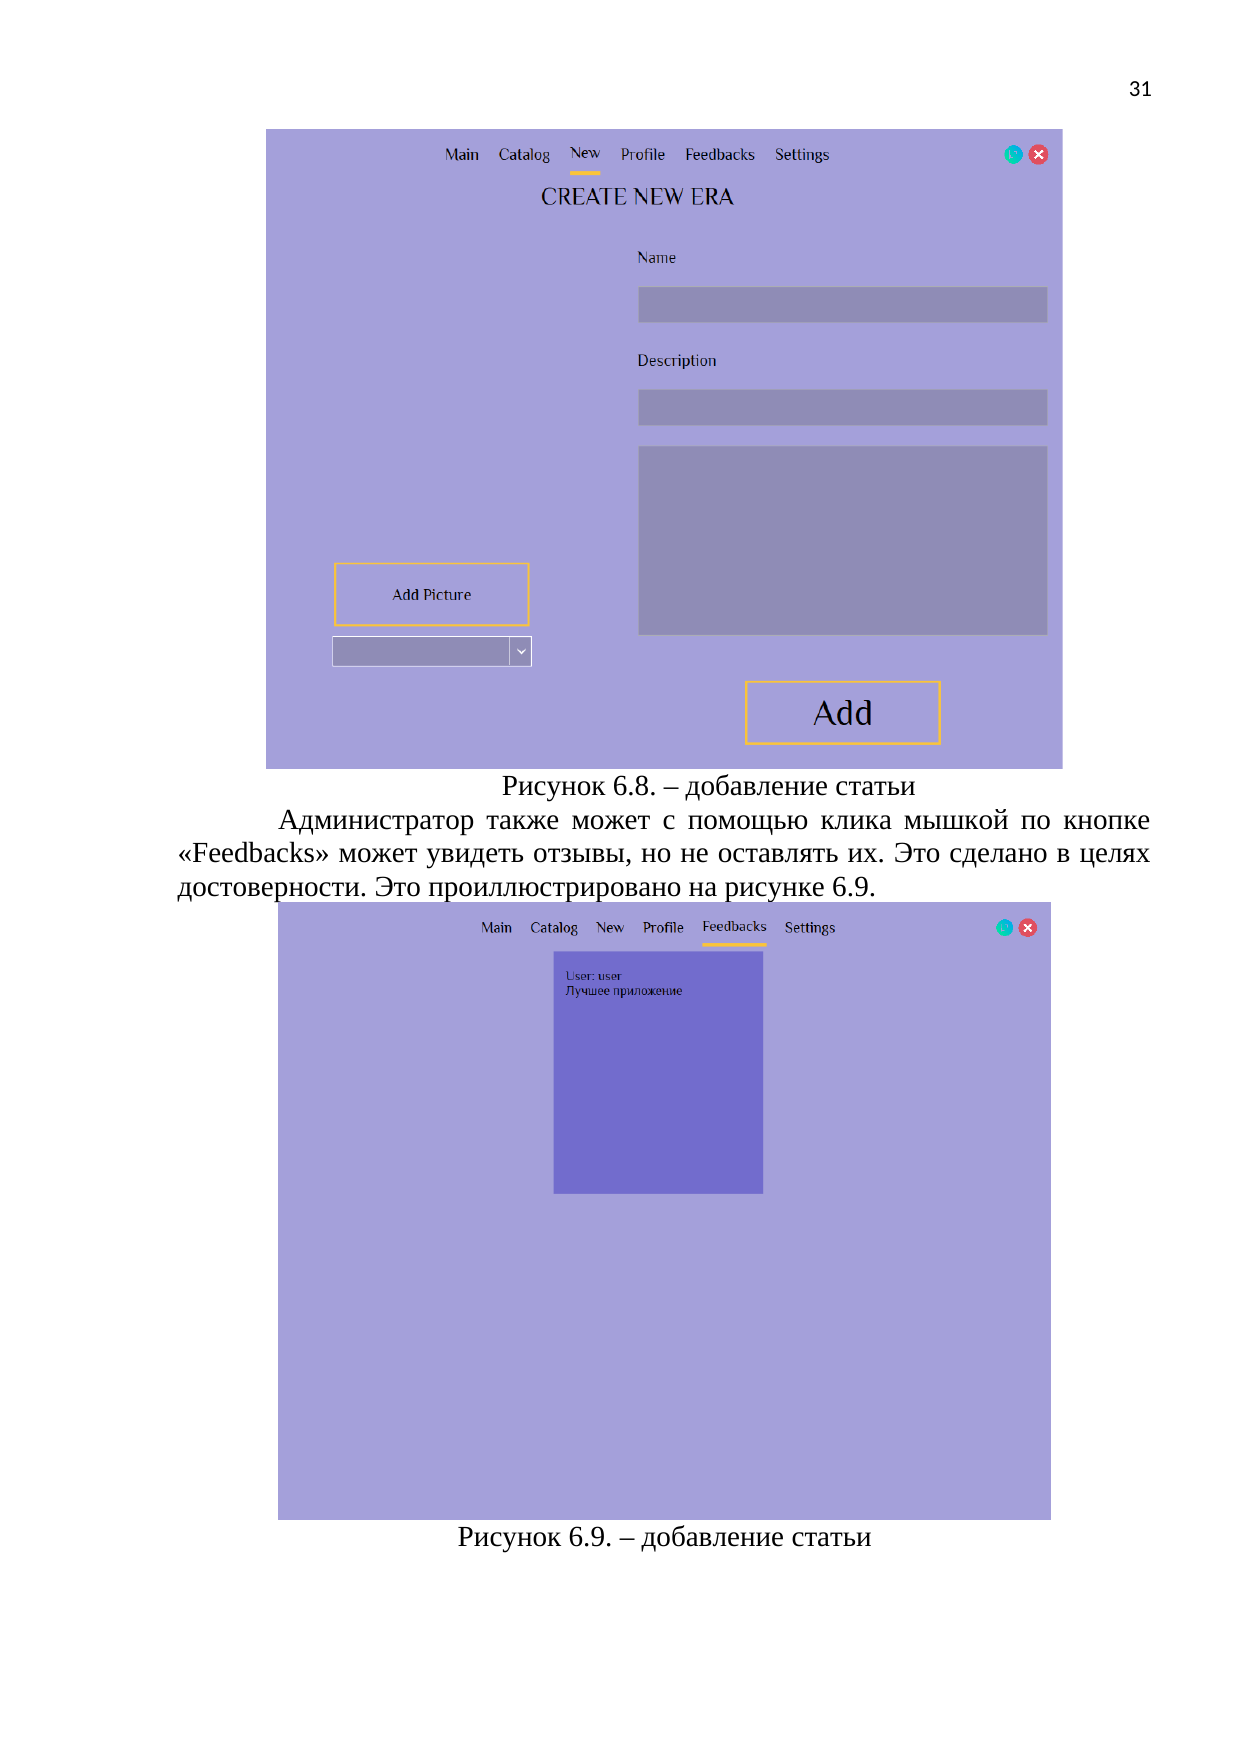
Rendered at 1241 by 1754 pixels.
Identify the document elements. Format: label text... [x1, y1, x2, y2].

text Администратор также может с помощью клика мышкой по кнопке «Feedbacks» может увидеть отзывы, но не оставлять их. Это сделано в целях достоверности. Это проиллюстрировано на рисунке 6.9. [177, 802, 1152, 903]
picture [266, 129, 1063, 769]
picture [278, 902, 1051, 1520]
text Рисунок 6.8. ‒ добавление статьи [177, 768, 1152, 802]
text Рисунок 6.9. ‒ добавление статьи [177, 1519, 1152, 1553]
